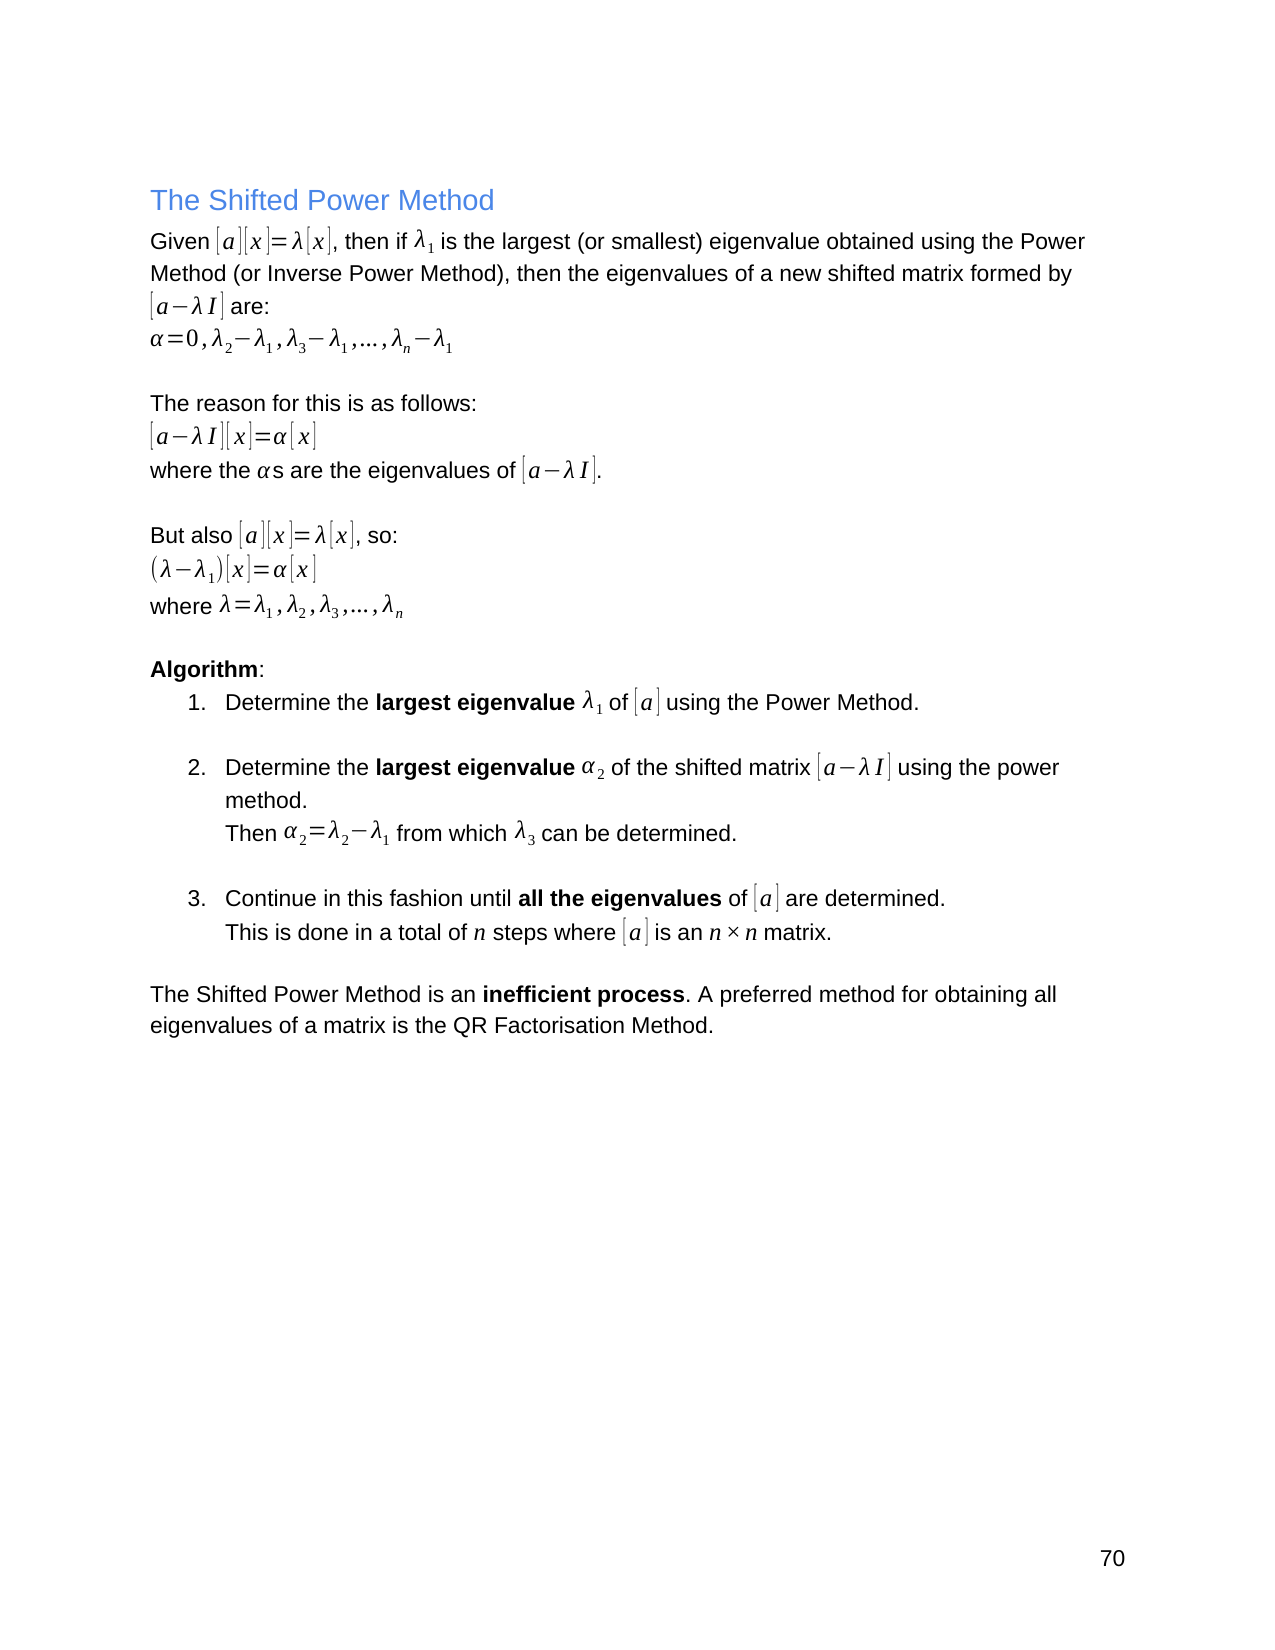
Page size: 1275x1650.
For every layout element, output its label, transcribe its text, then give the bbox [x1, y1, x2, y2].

list Determine the largest eigenvalue of using the Power Method. [187, 686, 1125, 748]
subtitle The Shifted Power Method [150, 183, 1125, 217]
text Given , then if is the largest (or smallest) eigenvalue obtained using the Power Method (or Inverse Power Method), then the eigenvalues of a new shifted matrix formed by are: [150, 225, 1125, 321]
text where the s are the eigenvalues of . [150, 455, 1125, 486]
text Algorithm: [150, 656, 1125, 682]
list Determine the largest eigenvalue of the shifted matrix using the power method. Then from which can be determined. [187, 752, 1125, 879]
text The Shifted Power Method is an inefficient process. A preferred method for obtaining all eigenvalues of a matrix is the QR Factorisation Method. [150, 981, 1125, 1038]
text But also , so: [150, 519, 1125, 550]
list Continue in this fashion until all the eigenvalues of are determined. This is done in a total of steps where is an matrix. [187, 882, 1125, 947]
text where [150, 591, 1125, 622]
text The reason for this is as follows: [150, 390, 1125, 417]
